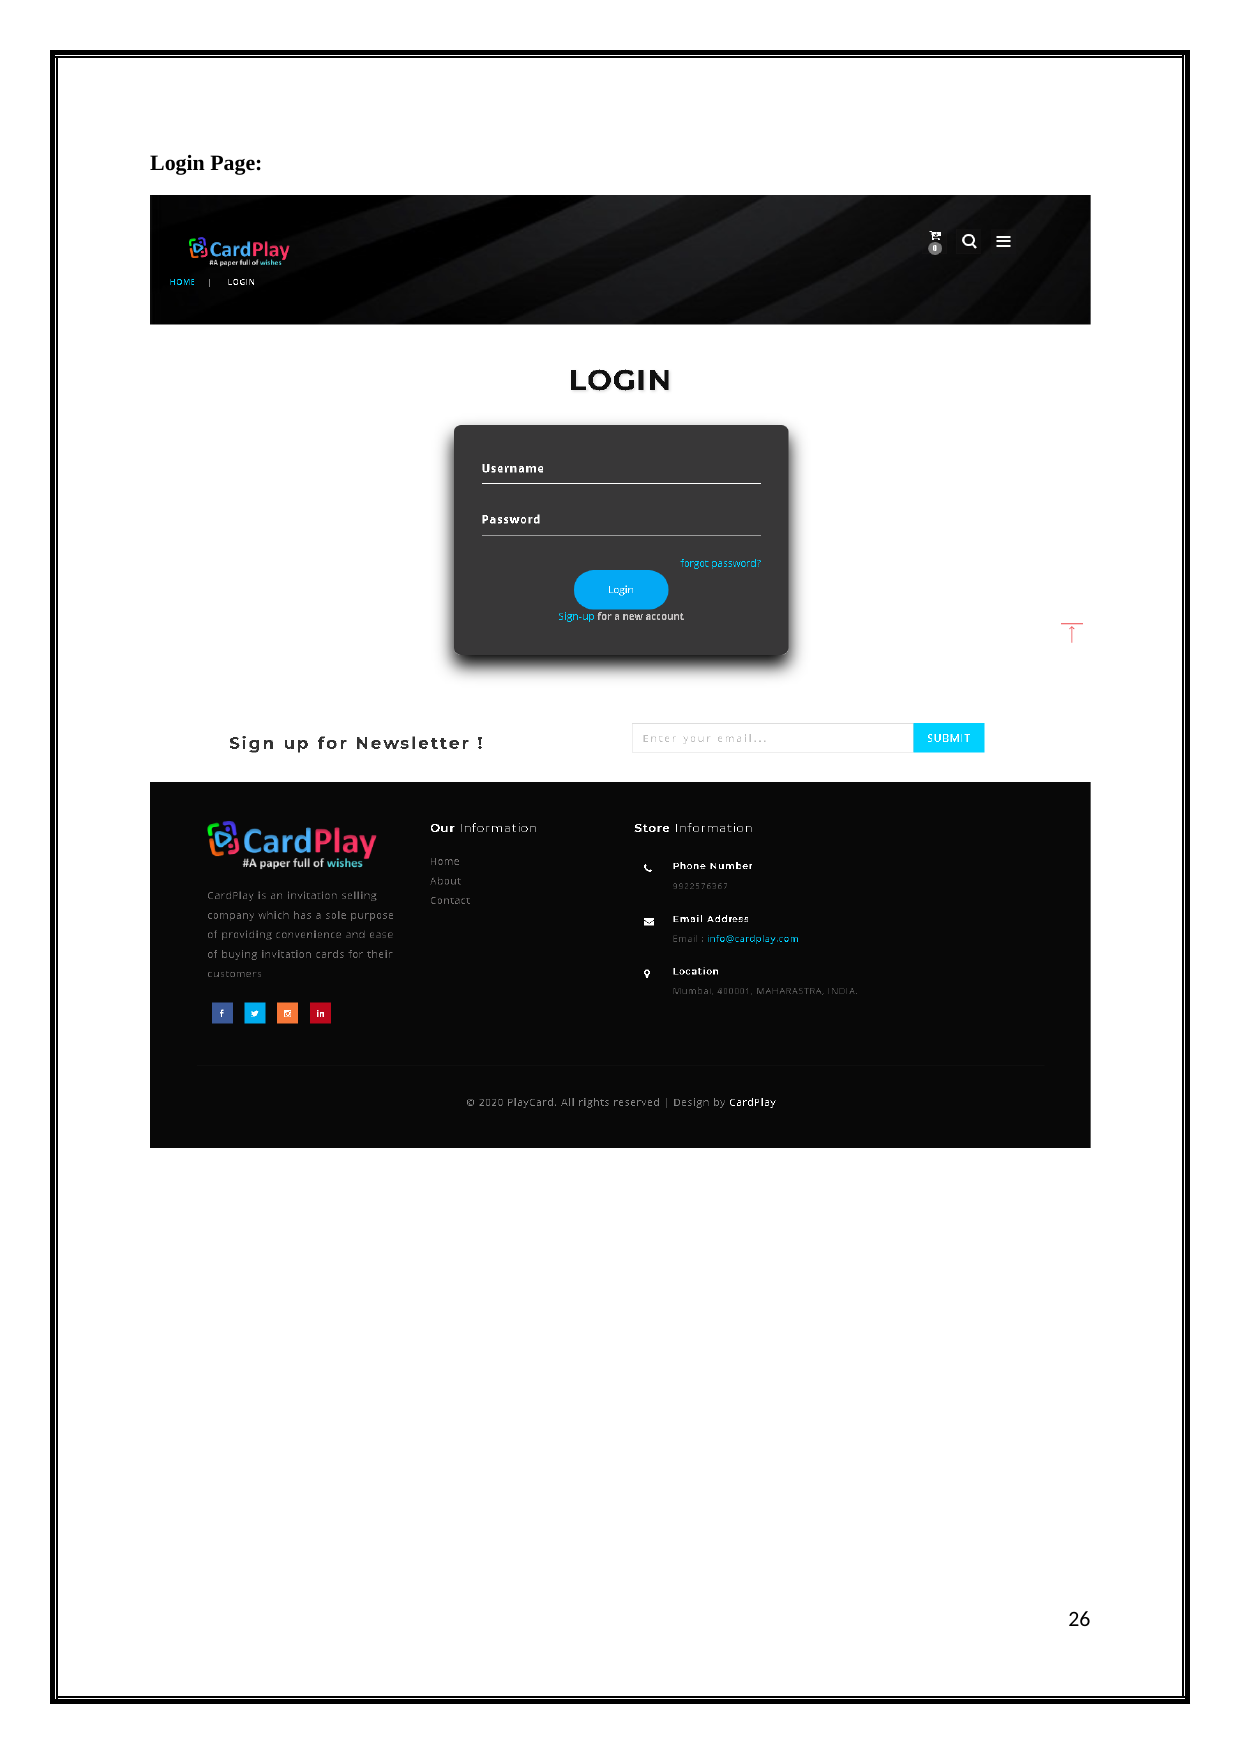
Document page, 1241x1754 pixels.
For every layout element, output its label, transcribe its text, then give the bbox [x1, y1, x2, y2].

text Login Page: [150, 150, 1090, 175]
picture [150, 195, 1091, 1148]
